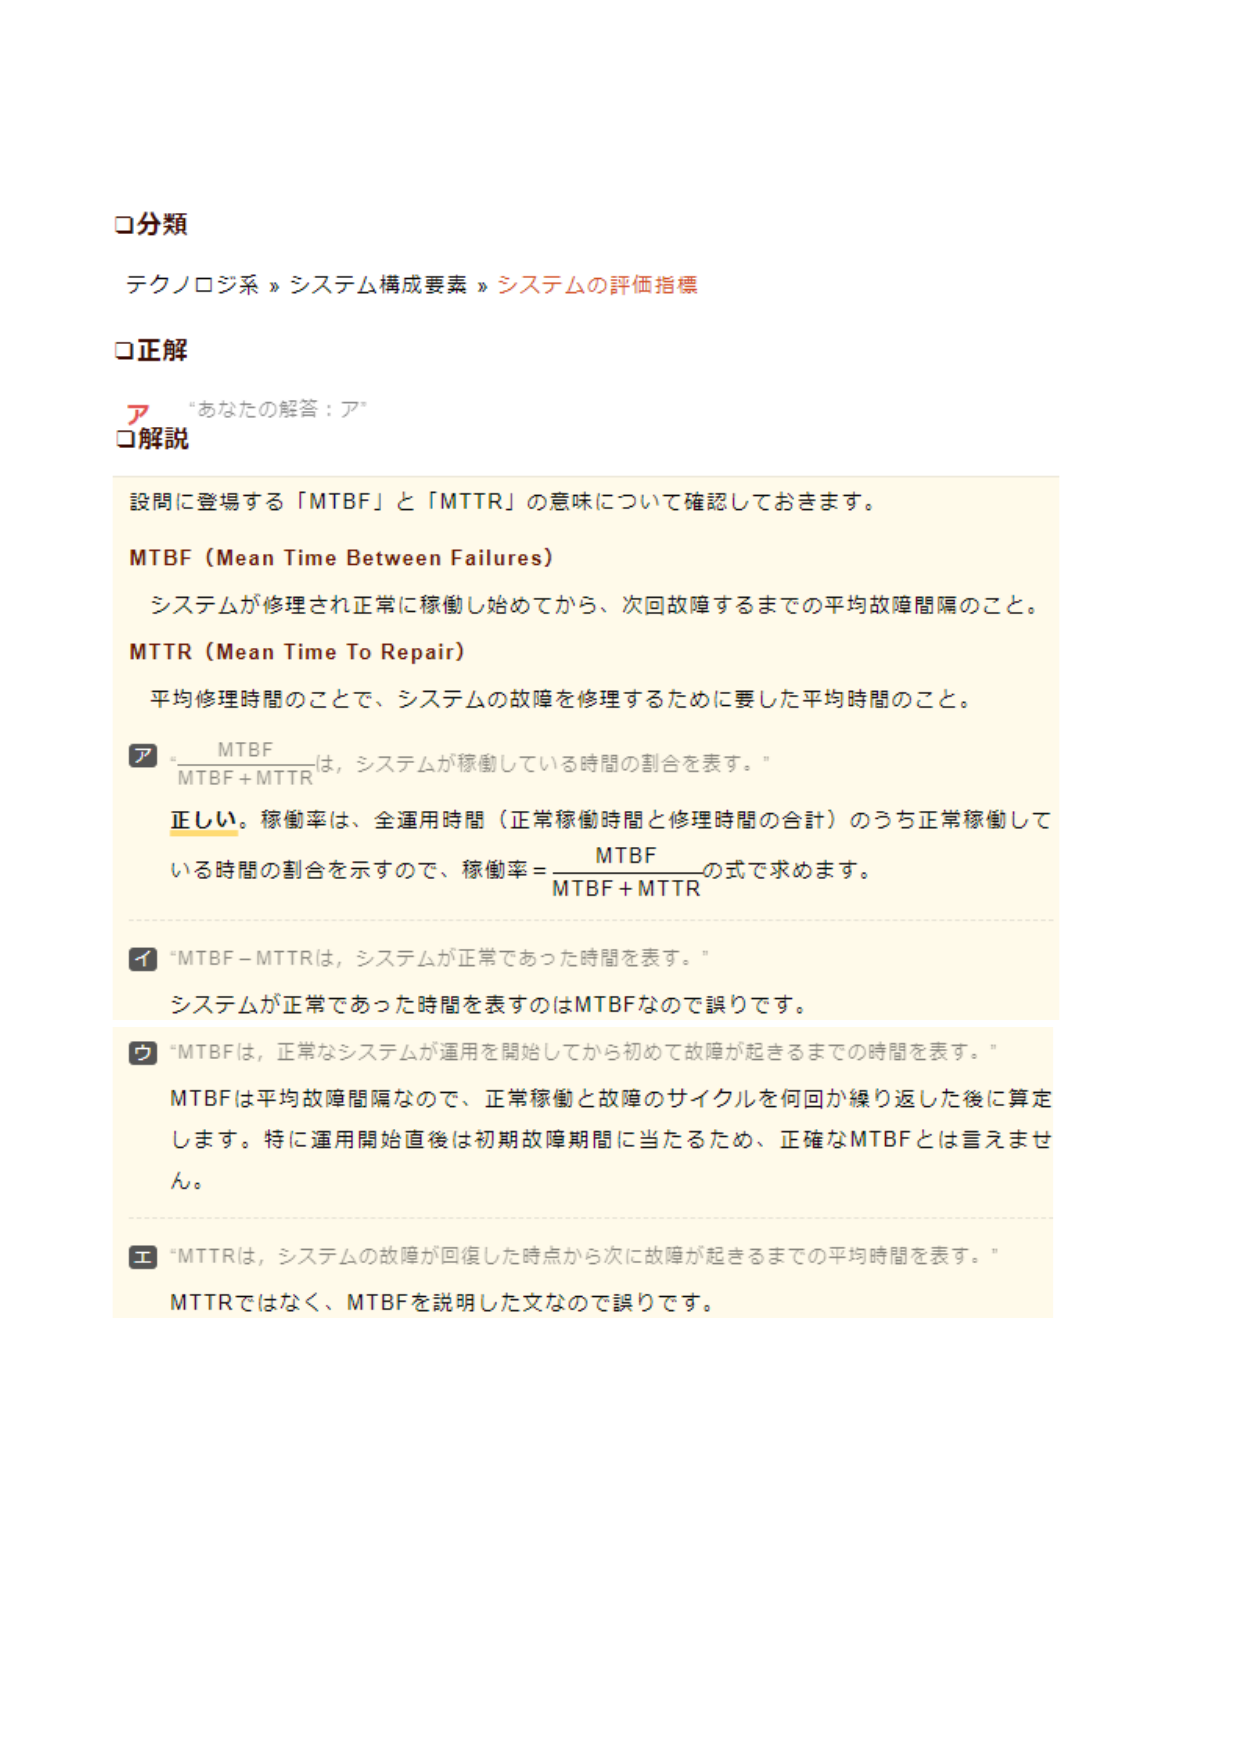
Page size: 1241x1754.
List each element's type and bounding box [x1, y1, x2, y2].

picture [112, 202, 1060, 1020]
picture [112, 1027, 1054, 1318]
